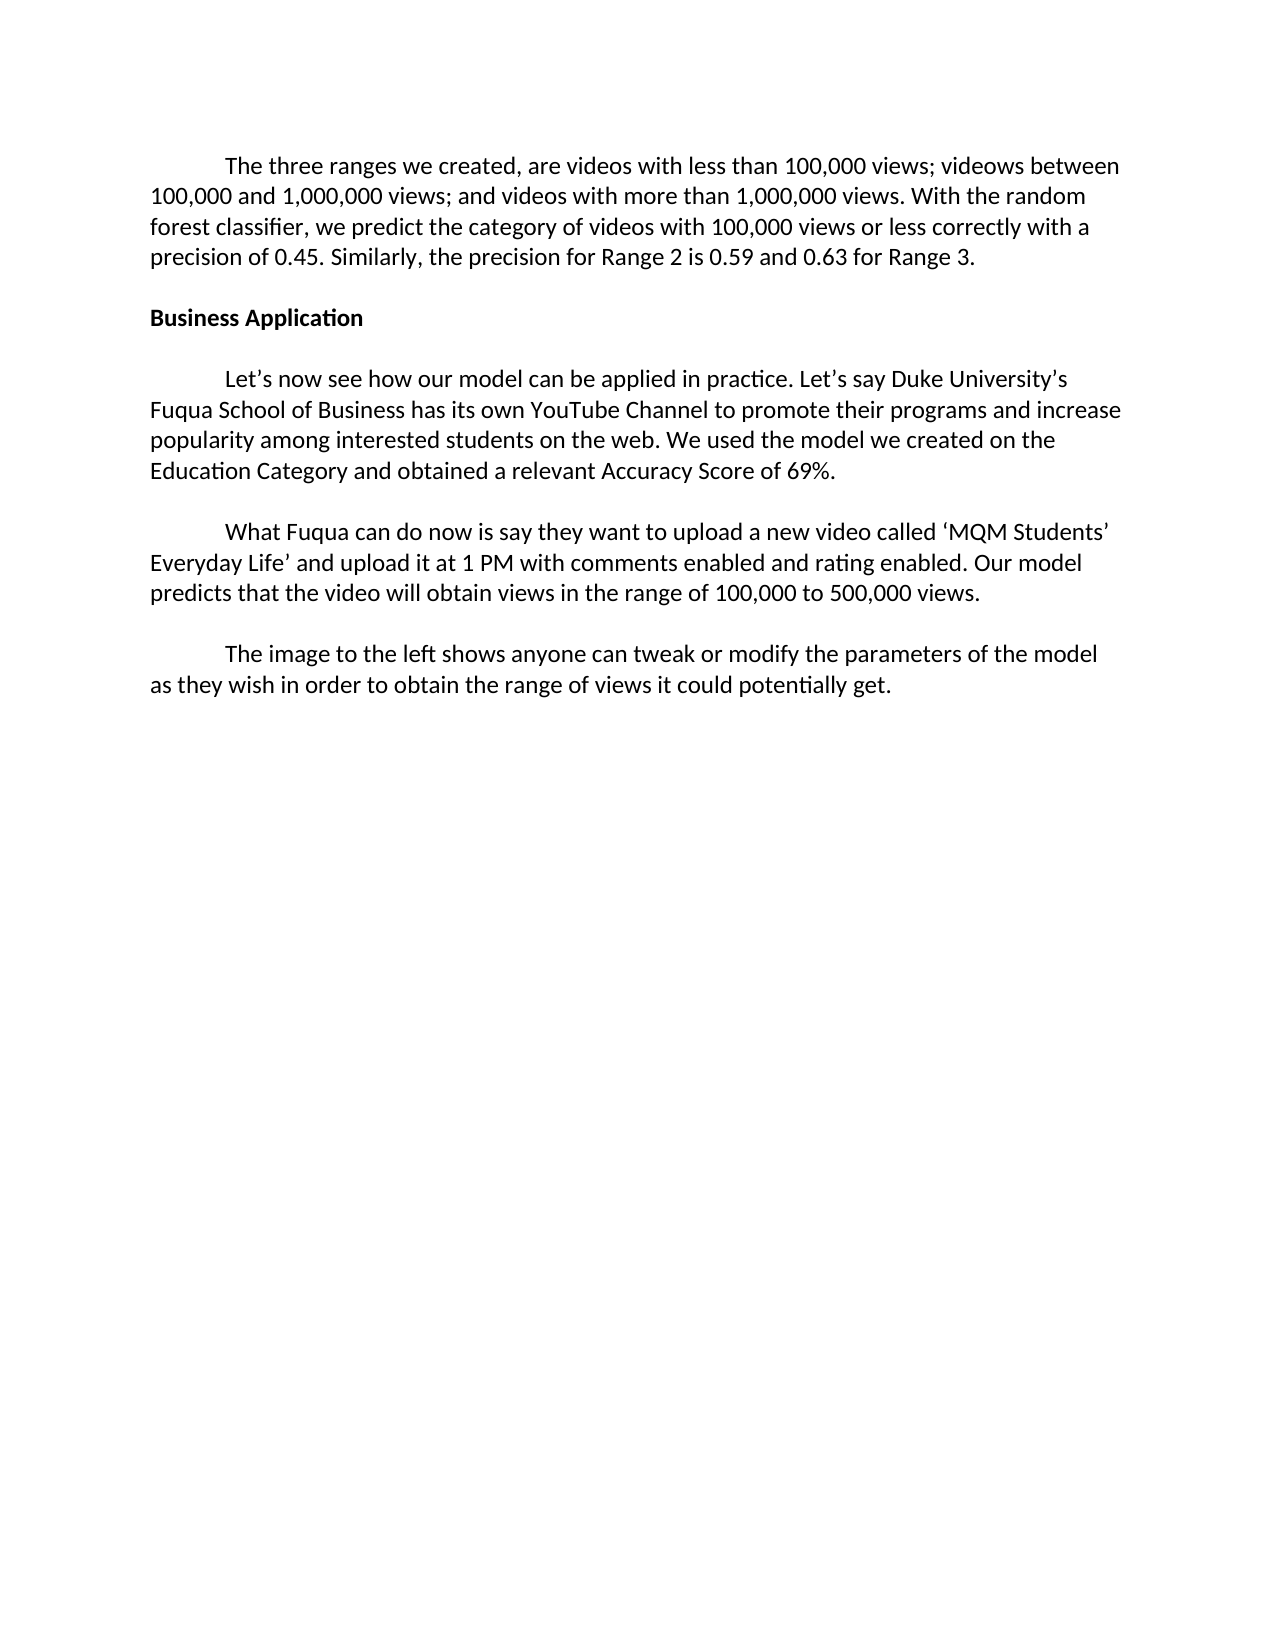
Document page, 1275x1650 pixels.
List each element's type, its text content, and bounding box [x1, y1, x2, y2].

text The three ranges we created, are videos with less than 100,000 views; videows between 100,000 and 1,000,000 views; and videos with more than 1,000,000 views. With the random forest classifier, we predict the category of videos with 100,000 views or less correctly with a precision of 0.45. Similarly, the precision for Range 2 is 0.59 and 0.63 for Range 3. [150, 150, 1125, 272]
text What Fuqua can do now is say they want to upload a new video called ‘MQM Students’ Everyday Life’ and upload it at 1 PM with comments enabled and rating enabled. Our model predicts that the video will obtain views in the range of 100,000 to 500,000 views. [150, 516, 1125, 608]
text Business Application [150, 303, 1125, 333]
text Let’s now see how our model can be applied in practice. Let’s say Duke University’s Fuqua School of Business has its own YouTube Channel to promote their programs and increase popularity among interested students on the web. We used the model we created on the Education Category and obtained a relevant Accuracy Score of 69%. [150, 364, 1125, 486]
text The image to the left shows anyone can tweak or modify the parameters of the model as they wish in order to obtain the range of views it could potentially get. [150, 638, 1125, 699]
